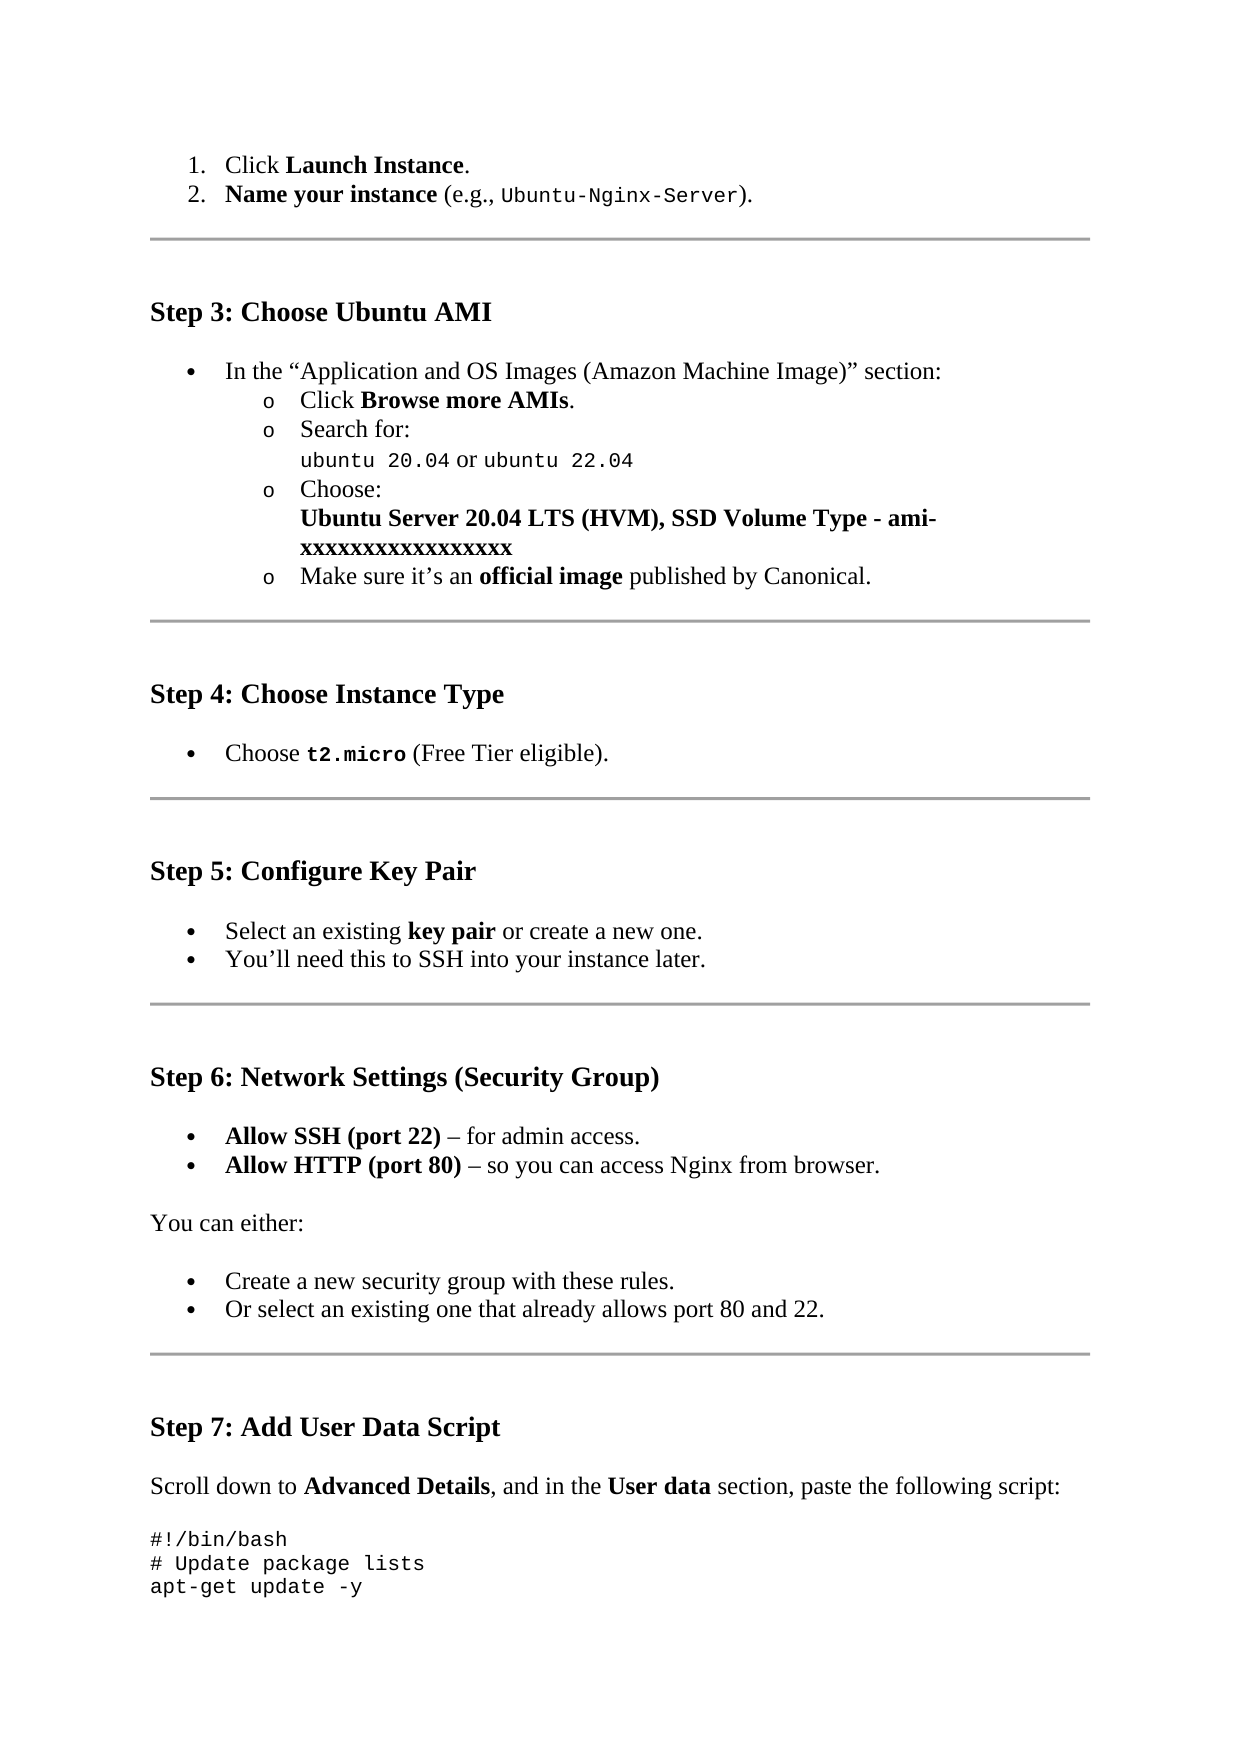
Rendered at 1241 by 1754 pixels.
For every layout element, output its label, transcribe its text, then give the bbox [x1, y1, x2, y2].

text Step 6: Network Settings (Security Group) [150, 1060, 1090, 1092]
text Scroll down to Advanced Details, and in the User data section, paste the following script: [150, 1471, 1090, 1500]
text Step 7: Add User Data Script [150, 1410, 1090, 1442]
text #!/bin/bash [150, 1529, 1090, 1553]
list Search for: ubuntu 20.04 or ubuntu 22.04 [262, 414, 1090, 474]
text # Update package lists [150, 1553, 1090, 1576]
list Click Browse more AMIs. [262, 385, 1090, 414]
list You’ll need this to SSH into your instance later. [187, 944, 1090, 973]
text Step 5: Configure Key Pair [150, 854, 1090, 887]
list Create a new security group with these rules. [187, 1266, 1090, 1294]
list Make sure it’s an official image published by Canonical. [262, 561, 1090, 590]
list Allow HTTP (port 80) – so you can access Nginx from browser. [187, 1150, 1090, 1179]
list Choose t2.micro (Free Tier eligible). [187, 738, 1090, 768]
list In the “Application and OS Images (Amazon Machine Image)” section: [187, 356, 1090, 385]
list Allow SSH (port 22) – for admin access. [187, 1121, 1090, 1150]
text Step 4: Choose Instance Type [150, 677, 1090, 709]
list Select an existing key pair or create a new one. [187, 916, 1090, 944]
text apt-get update -y [150, 1576, 1090, 1600]
text Step 3: Choose Ubuntu AMI [150, 295, 1090, 327]
list Name your instance (e.g., Ubuntu-Nginx-Server). [187, 179, 1090, 208]
list Or select an existing one that already allows port 80 and 22. [187, 1294, 1090, 1323]
text You can either: [150, 1208, 1090, 1237]
list Click Launch Instance. [187, 150, 1090, 179]
list Choose: Ubuntu Server 20.04 LTS (HVM), SSD Volume Type - ami-xxxxxxxxxxxxxxxxx [262, 474, 1090, 561]
